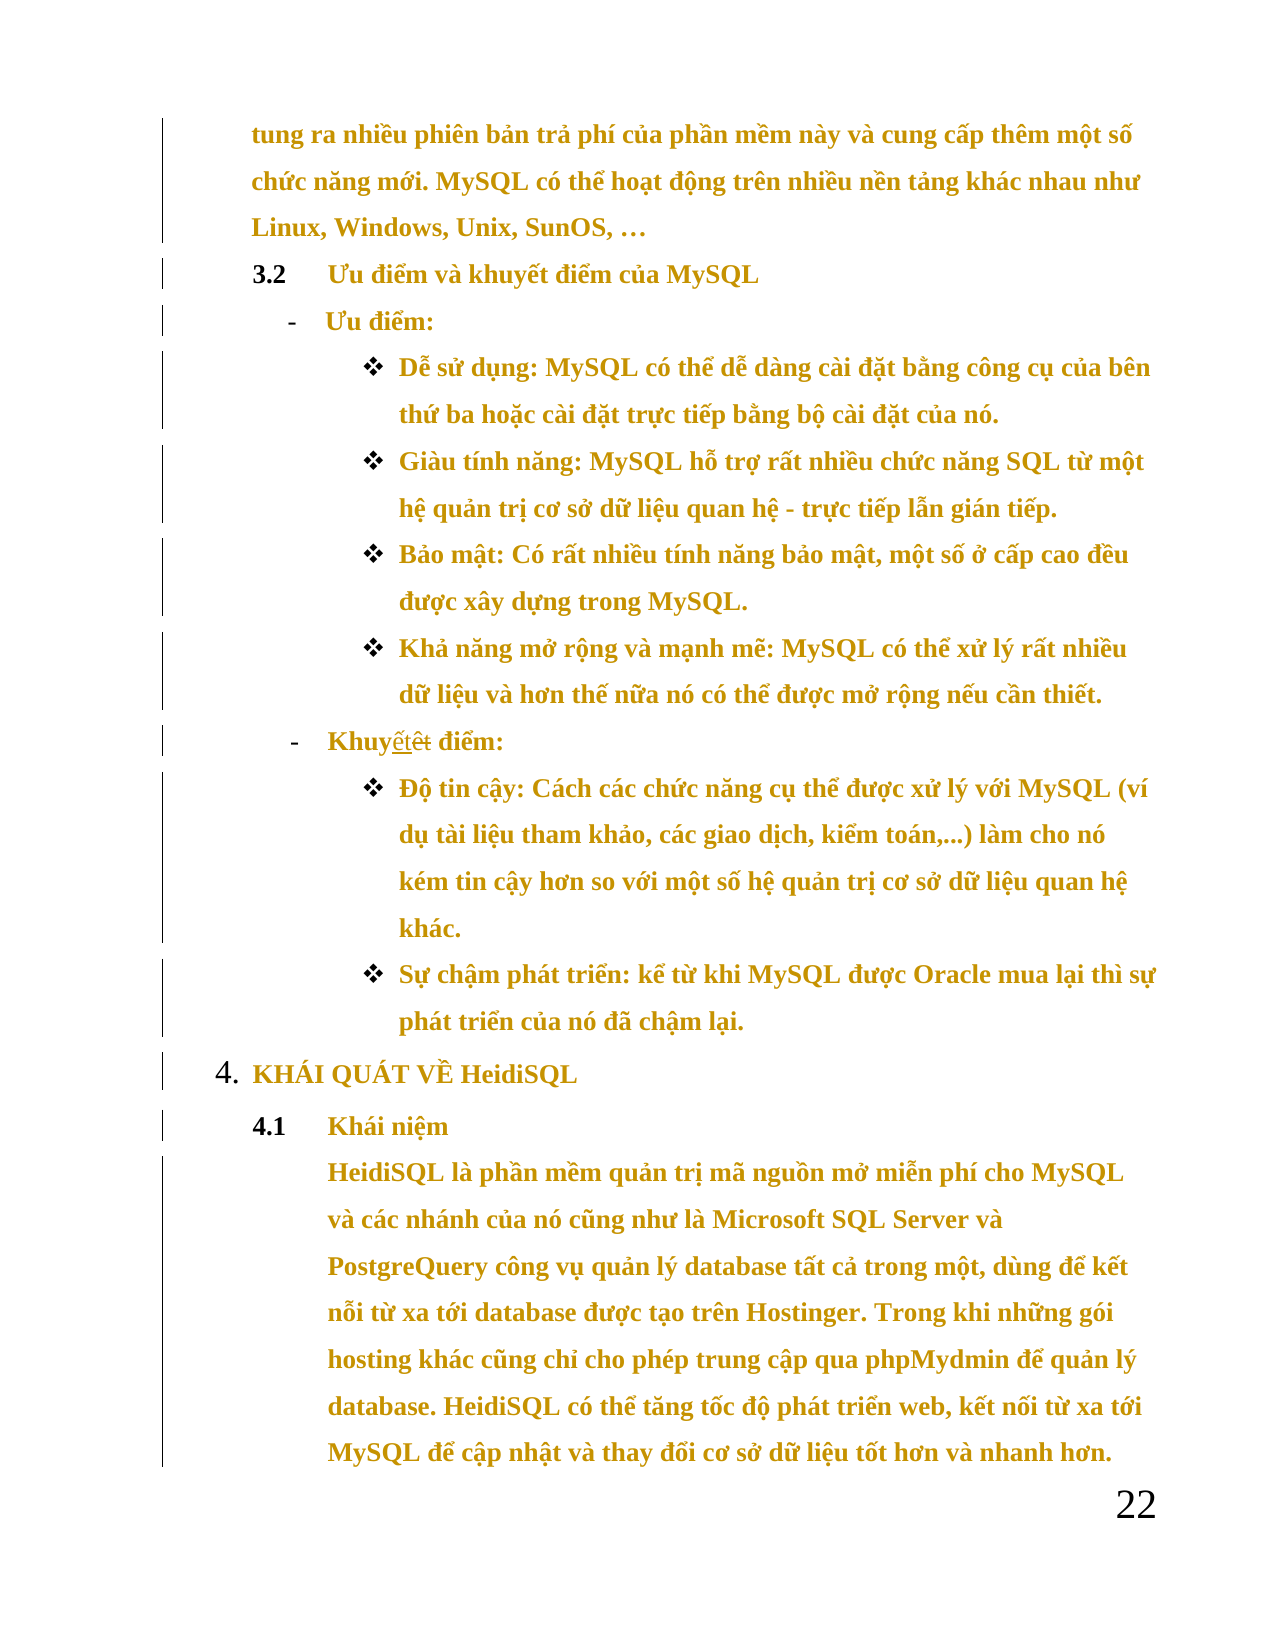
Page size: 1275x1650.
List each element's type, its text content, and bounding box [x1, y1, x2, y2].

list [251, 118, 1157, 243]
list Ưu điểm và khuyết điểm của MySQL [252, 258, 1157, 289]
list Khái niệm [252, 1109, 1157, 1141]
list Ưu điểm: [287, 305, 1157, 336]
list Khả năng mở rộng và mạnh mẽ: MySQL có thể xử lý rất nhiều dữ liệu và hơn thế nữa nó có thể được mở rộng nếu cần thiết. [361, 632, 1157, 710]
list Bảo mật: Có rất nhiều tính năng bảo mật, một số ở cấp cao đều được xây dựng trong MySQL. [361, 538, 1157, 616]
list Giàu tính năng: MySQL hỗ trợ rất nhiều chức năng SQL từ một hệ quản trị cơ sở dữ liệu quan hệ - trực tiếp lẫn gián tiếp. [361, 445, 1157, 523]
list Độ tin cậy: Cách các chức năng cụ thể được xử lý với MySQL (ví dụ tài liệu tham khảo, các giao dịch, kiểm toán,...) làm cho nó kém tin cậy hơn so với một số hệ quản trị cơ sở dữ liệu quan hệ khác. [361, 772, 1157, 943]
list Khuy điểm: [290, 725, 1157, 756]
list KHÁI QUÁT VỀ HeidiSQL [215, 1052, 1157, 1090]
list HeidiSQL là phần mềm quản trị mã nguồn mở miễn phí cho MySQL và các nhánh của nó cũng như là Microsoft SQL Server và PostgreQuery công vụ quản lý database tất cả trong một, dùng để kết nỗi từ xa tới database được tạo trên Hostinger. Trong khi những gói hosting khác cũng chỉ cho phép trung cập qua phpMydmin để quản lý database. HeidiSQL có thể tăng tốc độ phát triển web, kết nối từ xa tới MySQL để cập nhật và thay đổi cơ sở dữ liệu tốt hơn và nhanh hơn. [327, 1156, 1157, 1467]
list Dễ sử dụng: MySQL có thể dễ dàng cài đặt bằng công cụ của bên thứ ba hoặc cài đặt trực tiếp bằng bộ cài đặt của nó. [361, 351, 1157, 429]
list Sự chậm phát triển: kể từ khi MySQL được Oracle mua lại thì sự phát triển của nó đã chậm lại. [361, 959, 1157, 1037]
